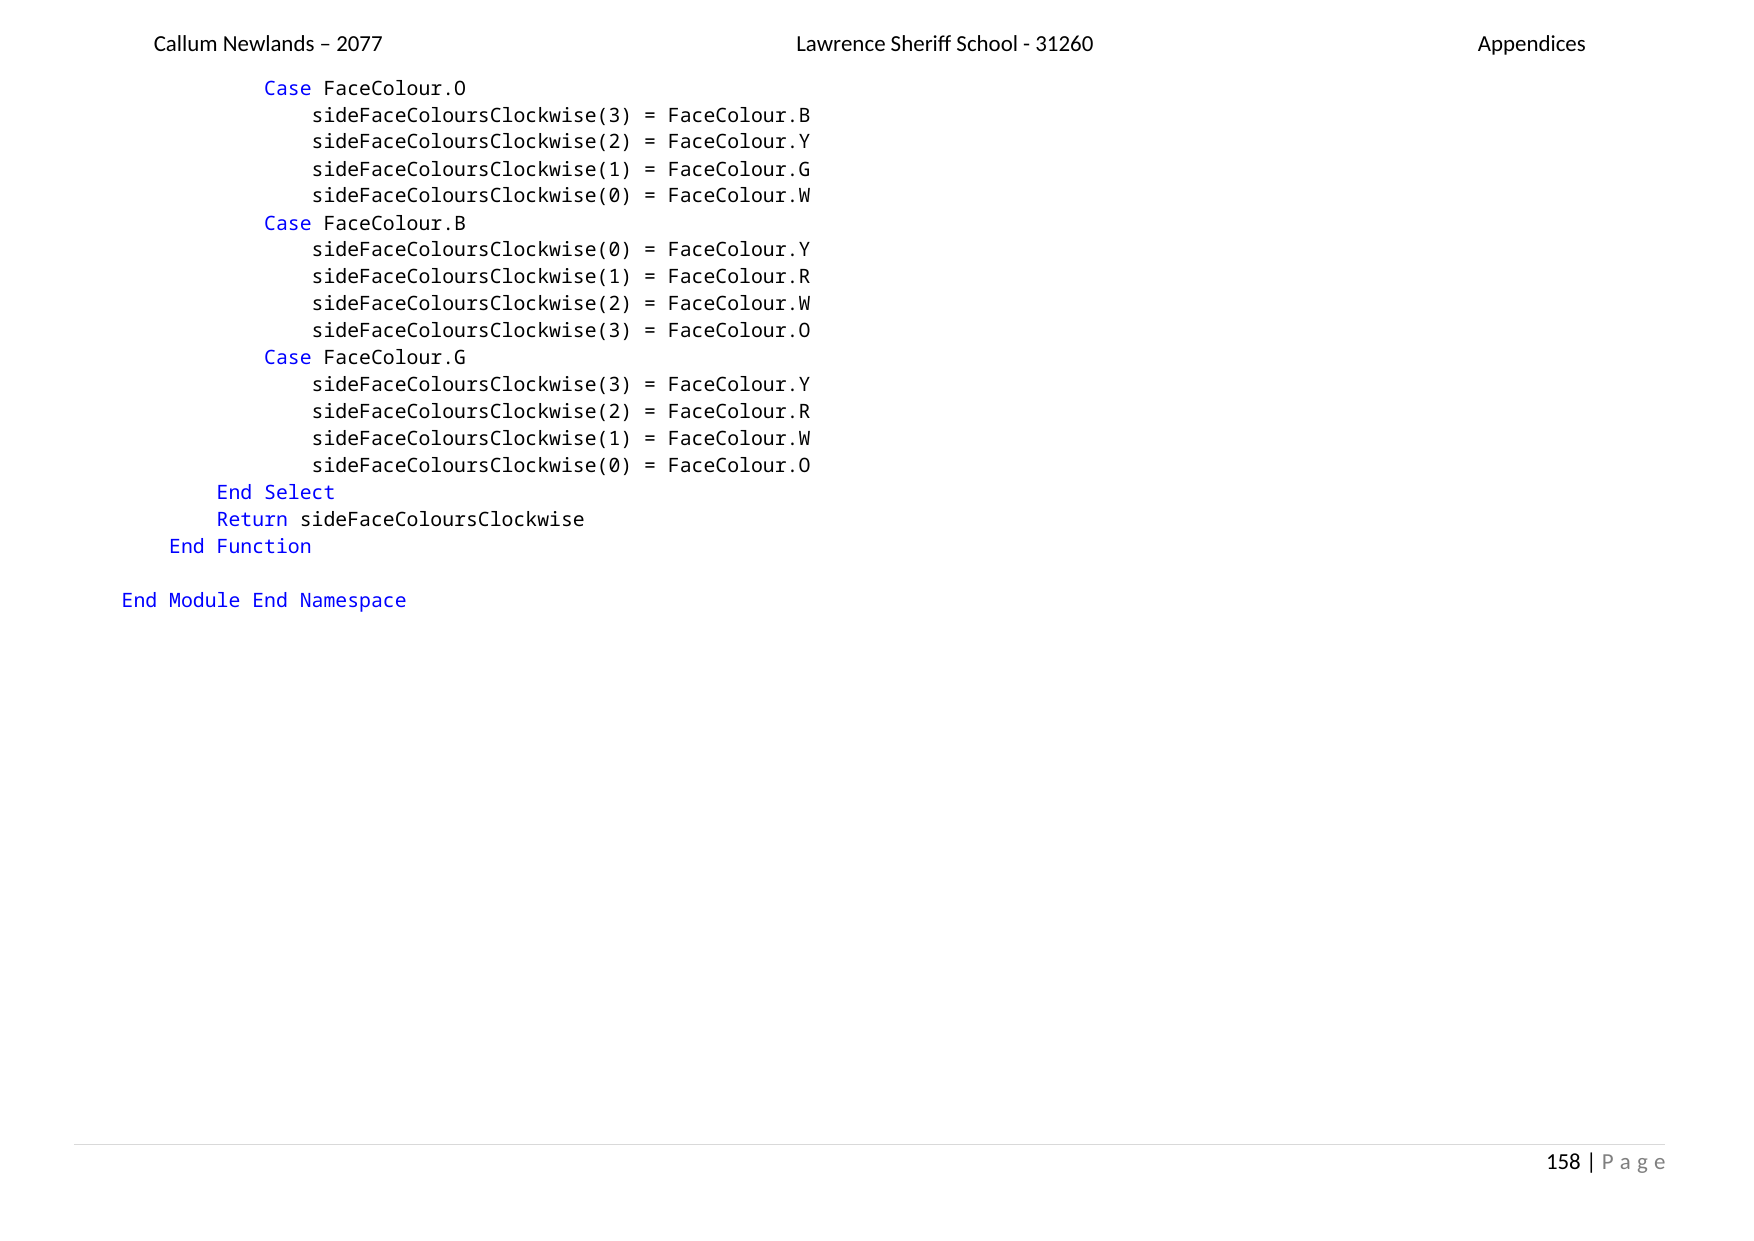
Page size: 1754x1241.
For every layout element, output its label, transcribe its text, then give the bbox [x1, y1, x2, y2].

text End Select [74, 478, 1665, 506]
text Case FaceColour.B [74, 209, 1665, 236]
text sideFaceColoursClockwise(0) = FaceColour.Y [74, 236, 1665, 263]
text sideFaceColoursClockwise(3) = FaceColour.Y [74, 371, 1665, 398]
text sideFaceColoursClockwise(2) = FaceColour.W [74, 290, 1665, 317]
text Return sideFaceColoursClockwise [74, 506, 1665, 532]
text sideFaceColoursClockwise(1) = FaceColour.R [74, 263, 1665, 290]
text Case FaceColour.G [74, 344, 1665, 371]
text sideFaceColoursClockwise(2) = FaceColour.Y [74, 128, 1665, 155]
text Case FaceColour.O [74, 74, 1665, 101]
text sideFaceColoursClockwise(3) = FaceColour.O [74, 317, 1665, 344]
text End Module End Namespace [74, 586, 1665, 613]
text sideFaceColoursClockwise(1) = FaceColour.G [74, 155, 1665, 182]
text End Function [74, 532, 1665, 559]
text sideFaceColoursClockwise(3) = FaceColour.B [74, 101, 1665, 128]
text sideFaceColoursClockwise(2) = FaceColour.R [74, 398, 1665, 424]
text sideFaceColoursClockwise(0) = FaceColour.O [74, 452, 1665, 478]
text sideFaceColoursClockwise(1) = FaceColour.W [74, 424, 1665, 452]
text sideFaceColoursClockwise(0) = FaceColour.W [74, 182, 1665, 209]
